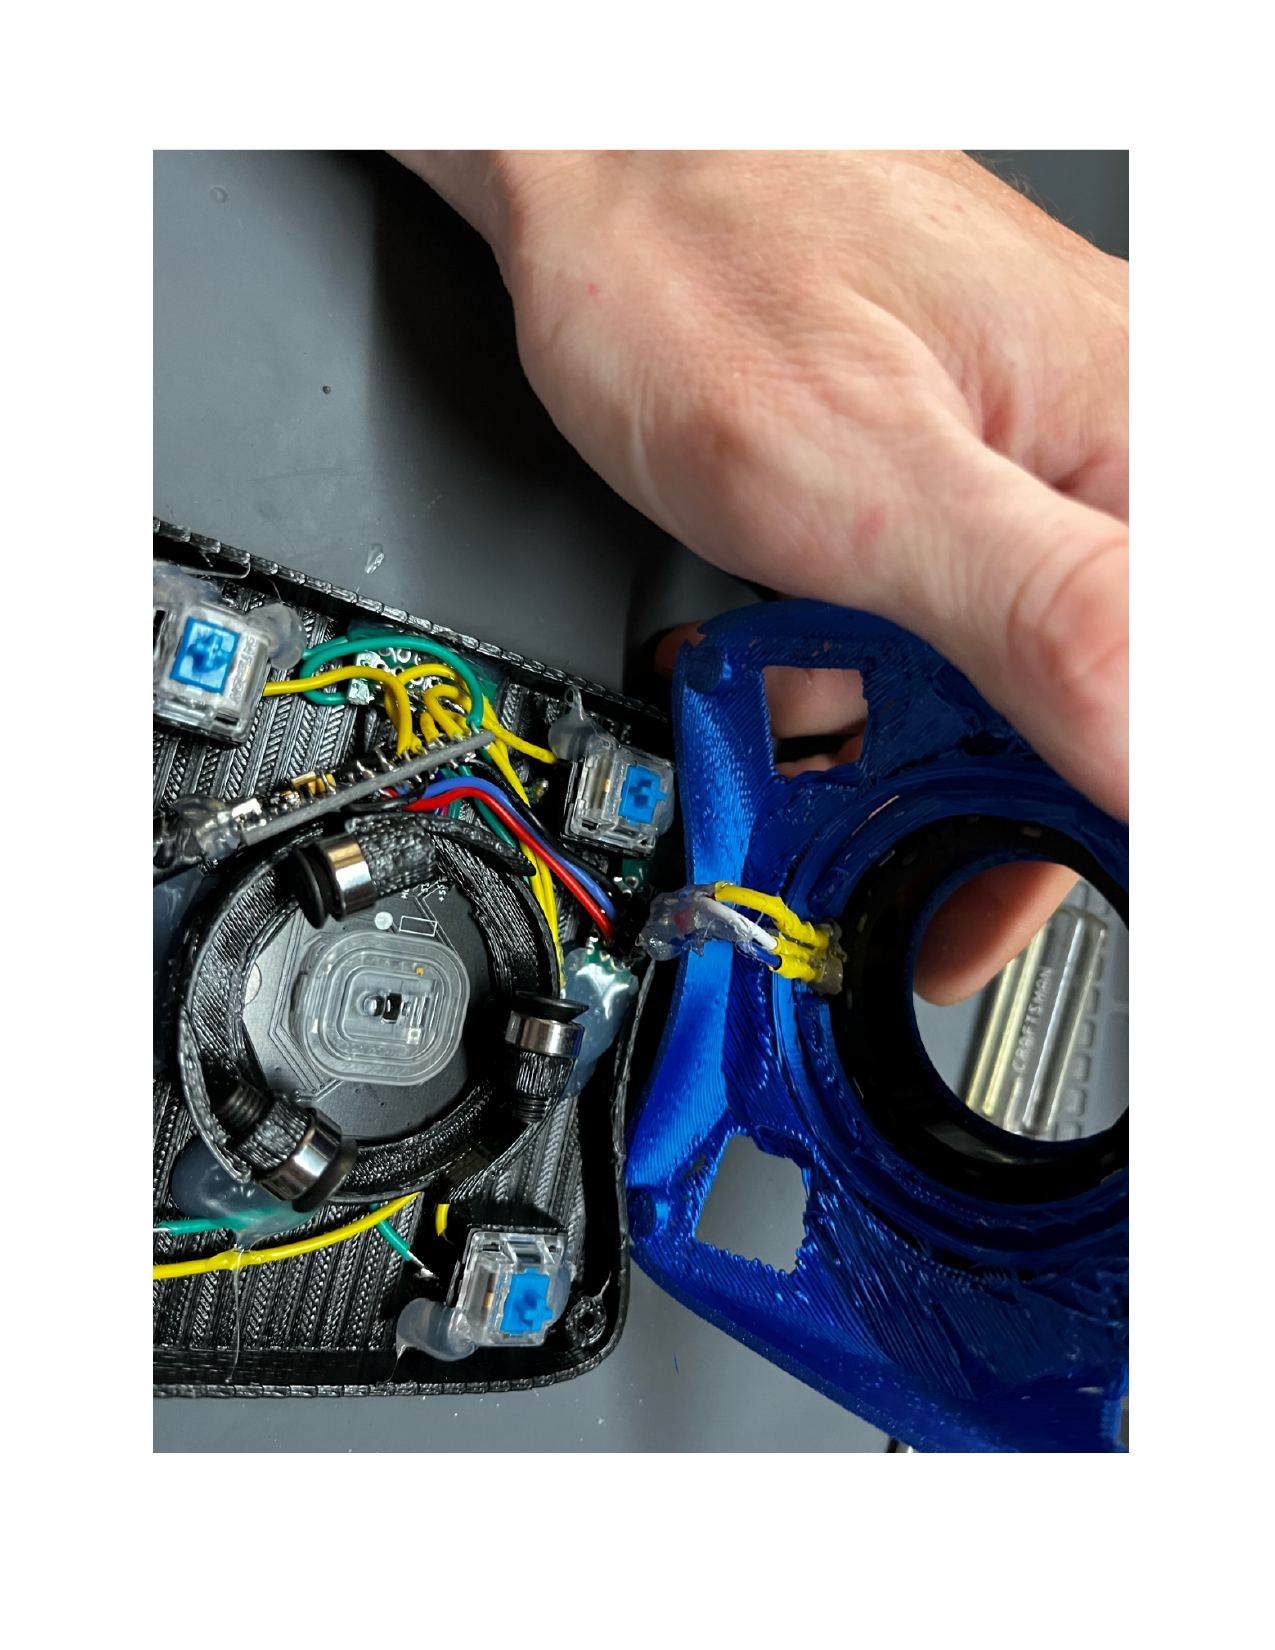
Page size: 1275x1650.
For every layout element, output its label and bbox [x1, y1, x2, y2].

picture [154, 151, 1128, 1453]
